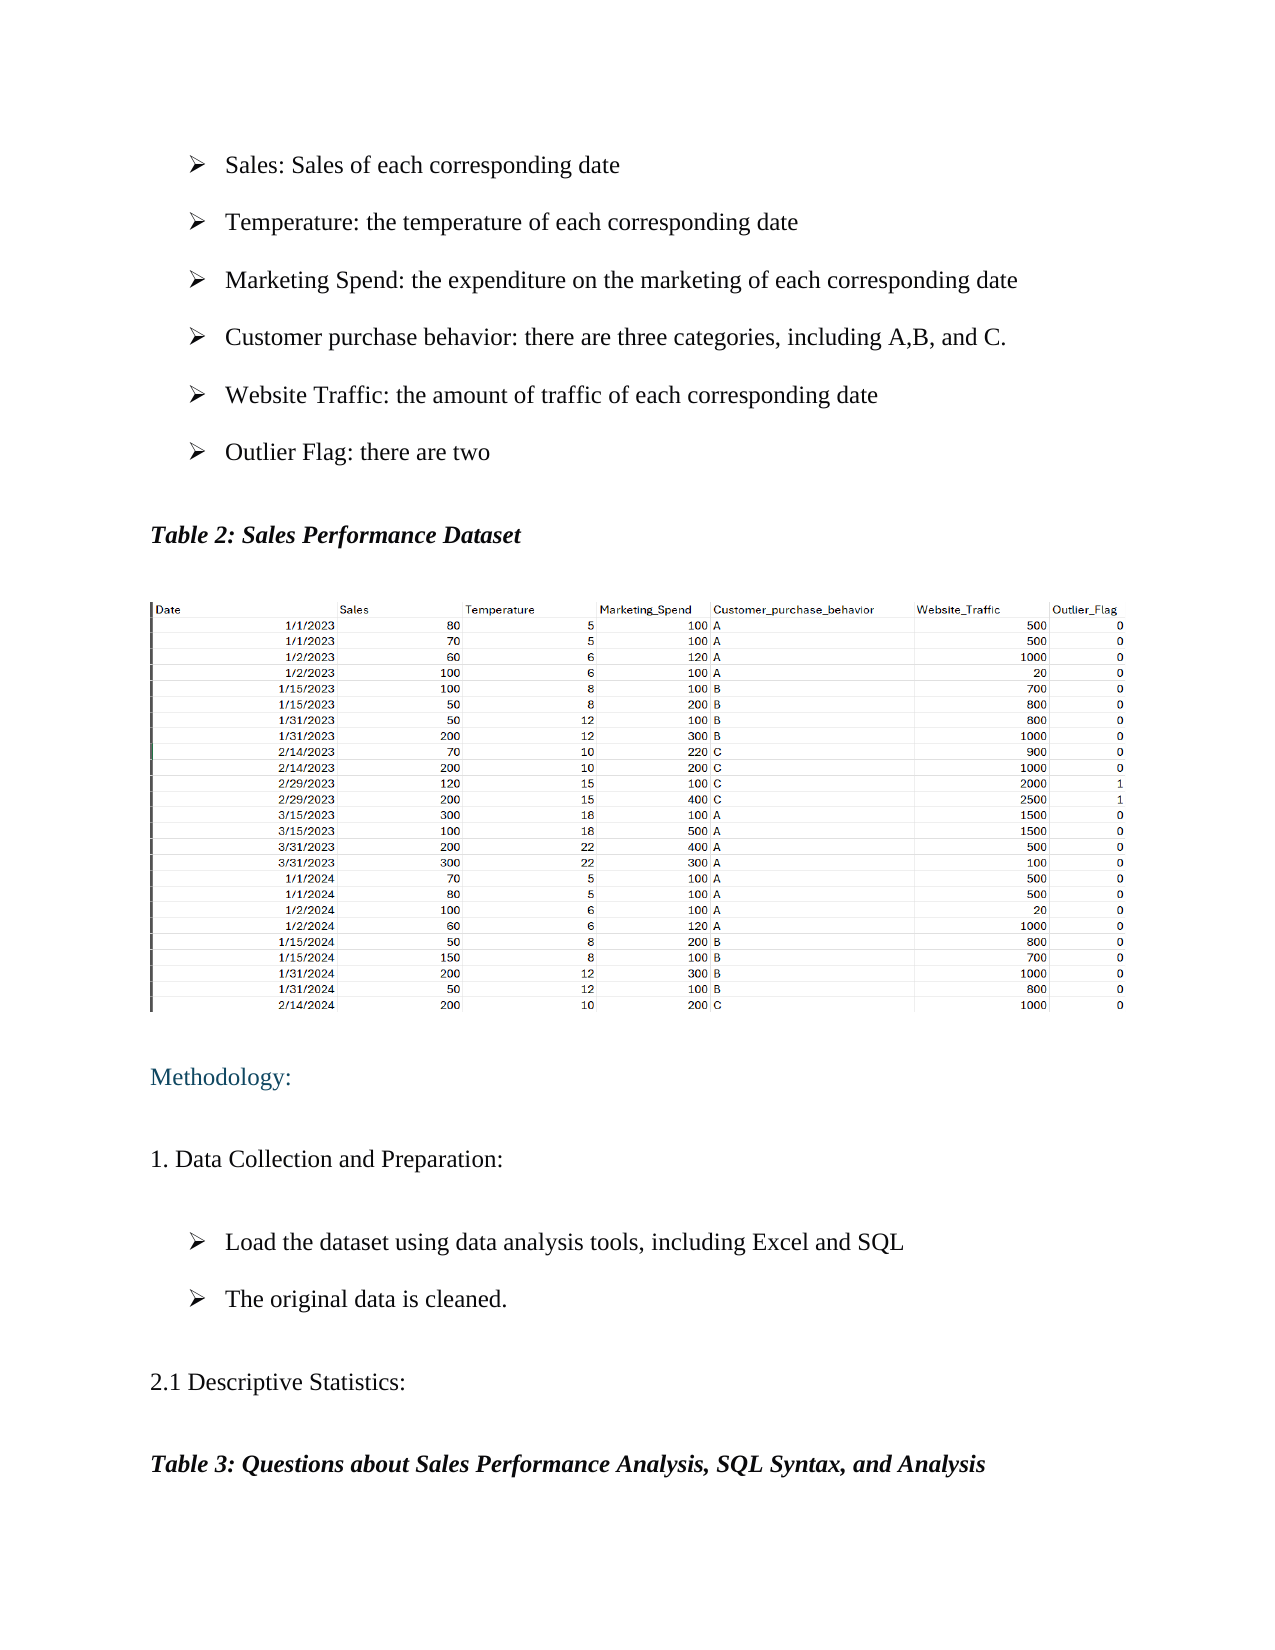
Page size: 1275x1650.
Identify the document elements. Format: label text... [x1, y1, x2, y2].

text Table 3: Questions about Sales Performance Analysis, SQL Syntax, and Analysis [150, 1449, 1125, 1478]
list Load the dataset using data analysis tools, including Excel and SQL [187, 1227, 1125, 1256]
text 1. Data Collection and Preparation: [150, 1144, 1125, 1173]
list Temperature: the temperature of each corresponding date [187, 207, 1125, 236]
list Outlier Flag: there are two [187, 437, 1125, 466]
list Website Traffic: the amount of traffic of each corresponding date [187, 380, 1125, 409]
list Customer purchase behavior: there are three categories, including A,B, and C. [187, 322, 1125, 351]
text Table 2: Sales Performance Dataset [150, 520, 1125, 549]
text 2.1 Descriptive Statistics: [150, 1367, 1125, 1396]
list Marketing Spend: the expenditure on the marketing of each corresponding date [187, 265, 1125, 294]
picture [150, 602, 1125, 1012]
list Sales: Sales of each corresponding date [187, 150, 1125, 179]
subtitle Methodology: [150, 1062, 1125, 1091]
list The original data is cleaned. [187, 1284, 1125, 1313]
